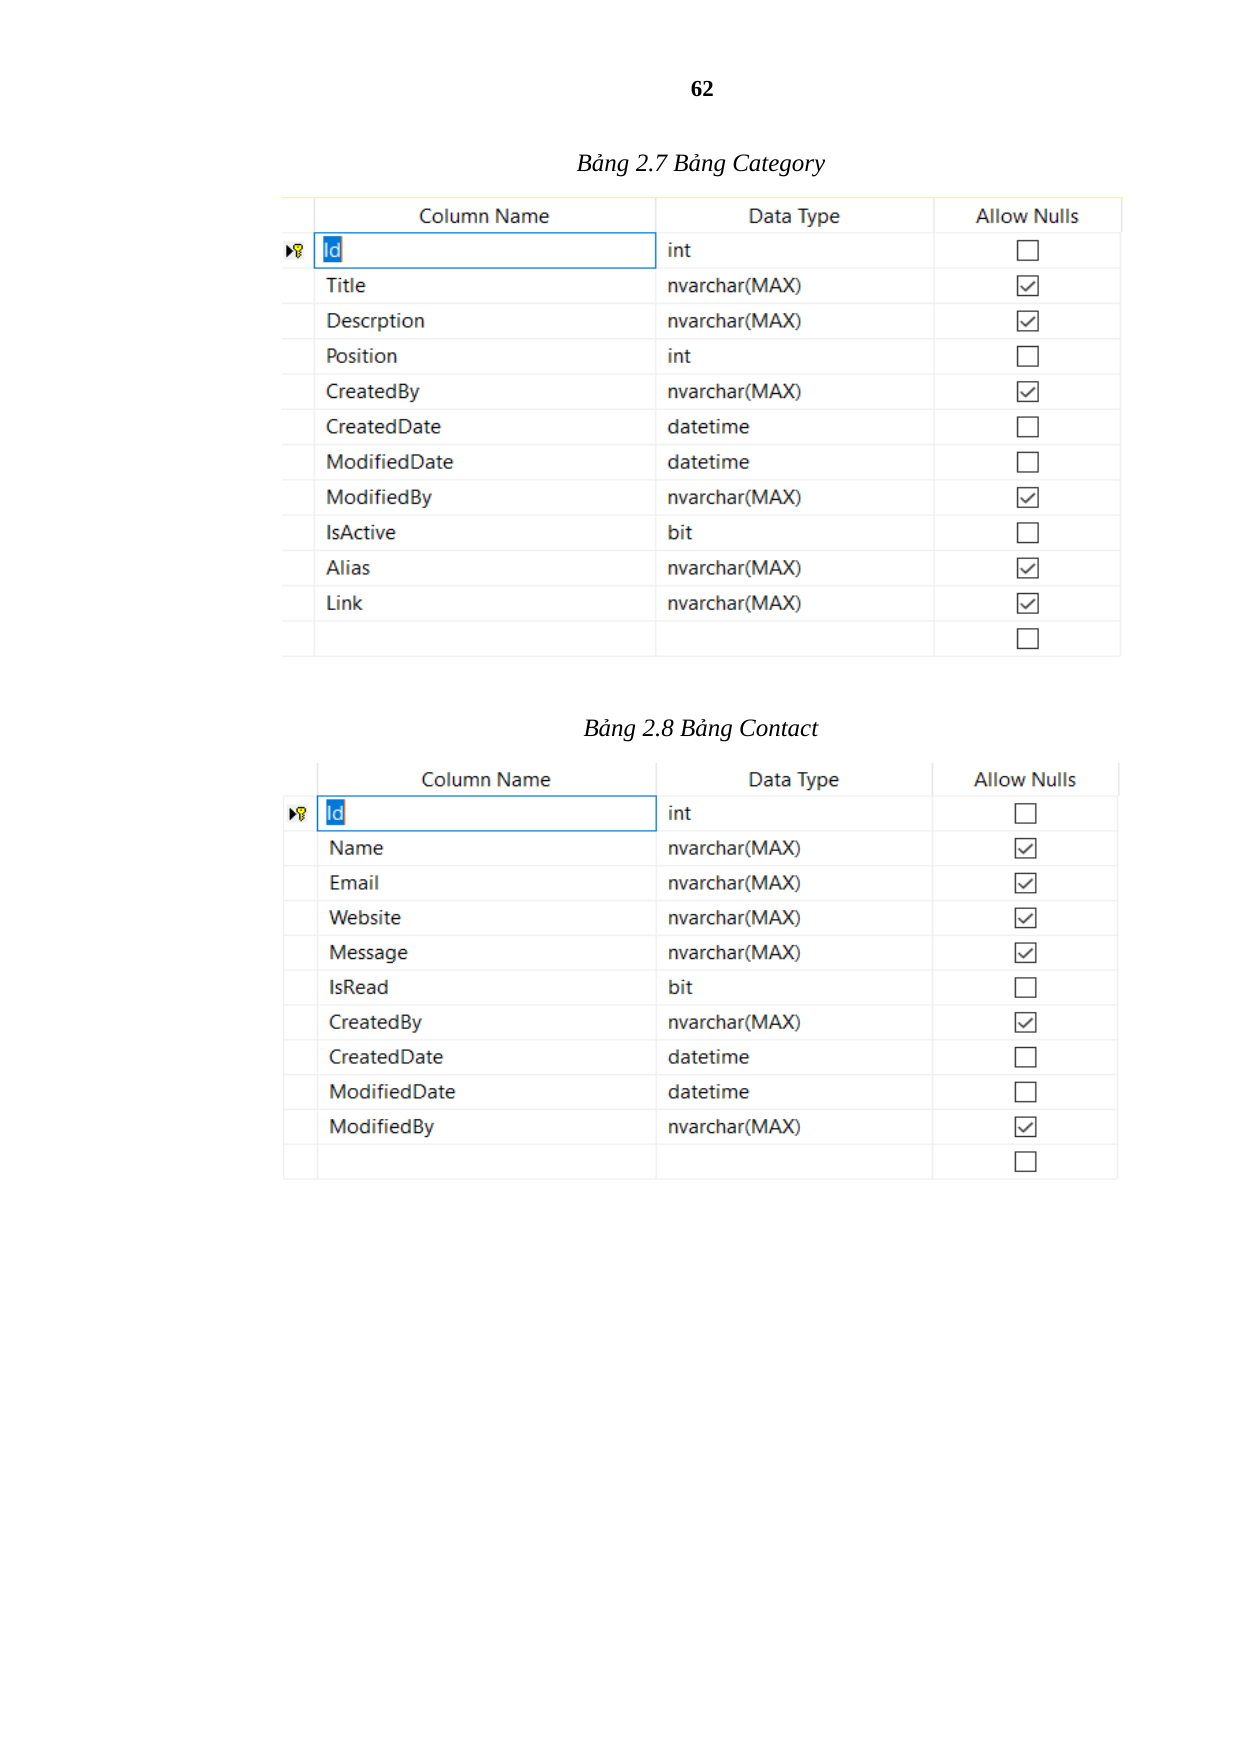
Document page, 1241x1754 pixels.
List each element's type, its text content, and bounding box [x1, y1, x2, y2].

picture [281, 197, 1124, 661]
text Bảng 2.8 Bảng Contact [207, 713, 1122, 742]
picture [283, 763, 1121, 1185]
text Bảng 2.7 Bảng Category [207, 148, 1122, 176]
